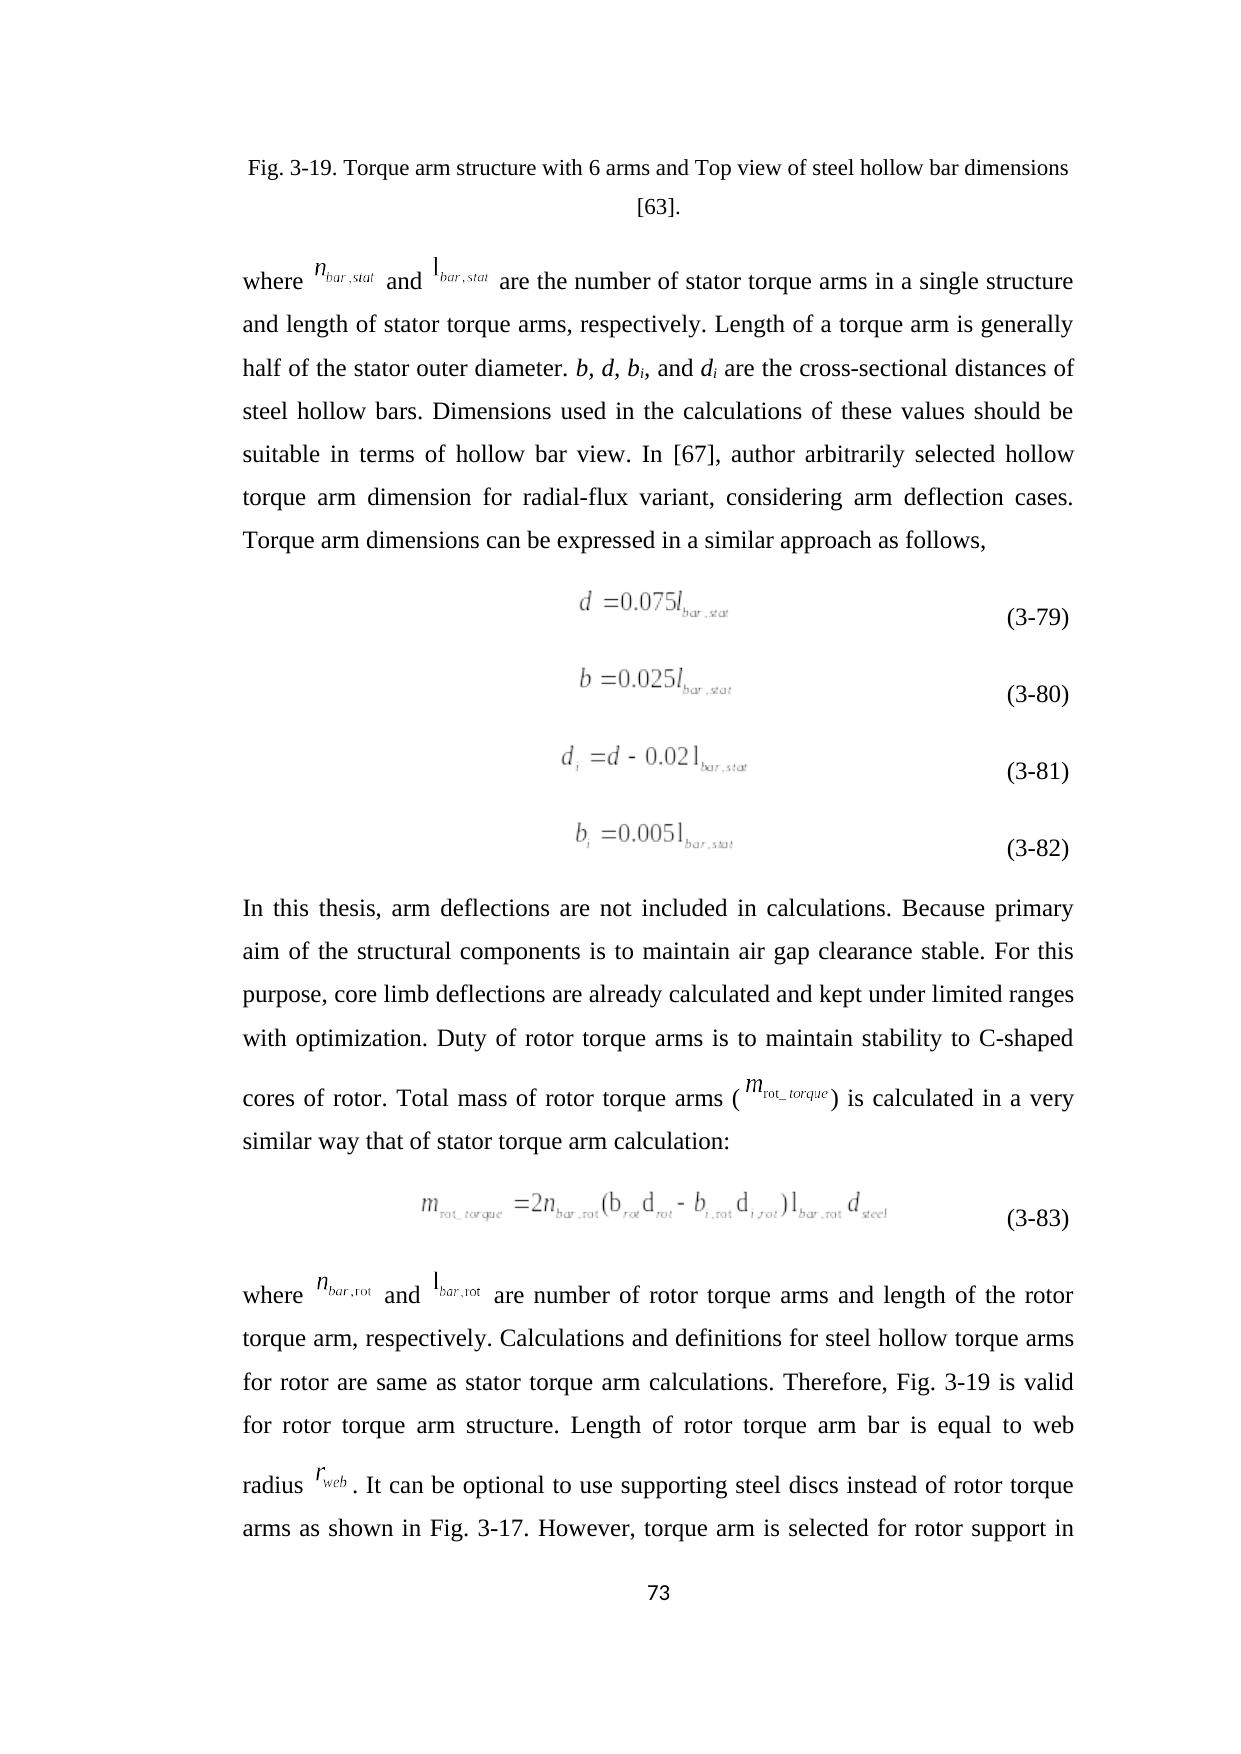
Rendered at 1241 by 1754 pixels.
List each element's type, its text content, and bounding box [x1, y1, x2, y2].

text (3-83) [242, 1186, 1075, 1232]
text where and are the number of stator torque arms in a single structure and length of stator torque arms, respectively. Length of a torque arm is generally half of the stator outer diameter. b, d, bi, and di are the cross-sectional distances of steel hollow bars. Dimensions used in the calculations of these values should be suitable in terms of hollow bar view. In [67], author arbitrarily selected hollow torque arm dimension for radial-flux variant, considering arm deflection cases. Torque arm dimensions can be expressed in a similar approach as follows, [242, 249, 1075, 554]
text (3-82) [242, 816, 1075, 862]
text In this thesis, arm deflections are not included in calculations. Because primary aim of the structural components is to maintain air gap clearance stable. For this purpose, core limb deflections are already calculated and kept under limited ranges with optimization. Duty of rotor torque arms is to maintain stability to C-shaped cores of rotor. Total mass of rotor torque arms () is calculated in a very similar way that of stator torque arm calculation: [242, 893, 1075, 1155]
text (3-80) [242, 662, 1075, 708]
text (3-81) [242, 739, 1075, 785]
list Fig. 3-19. Torque arm structure with 6 arms and Top view of steel hollow bar dimensions [63]. [242, 153, 1075, 219]
text (3-79) [242, 585, 1075, 631]
